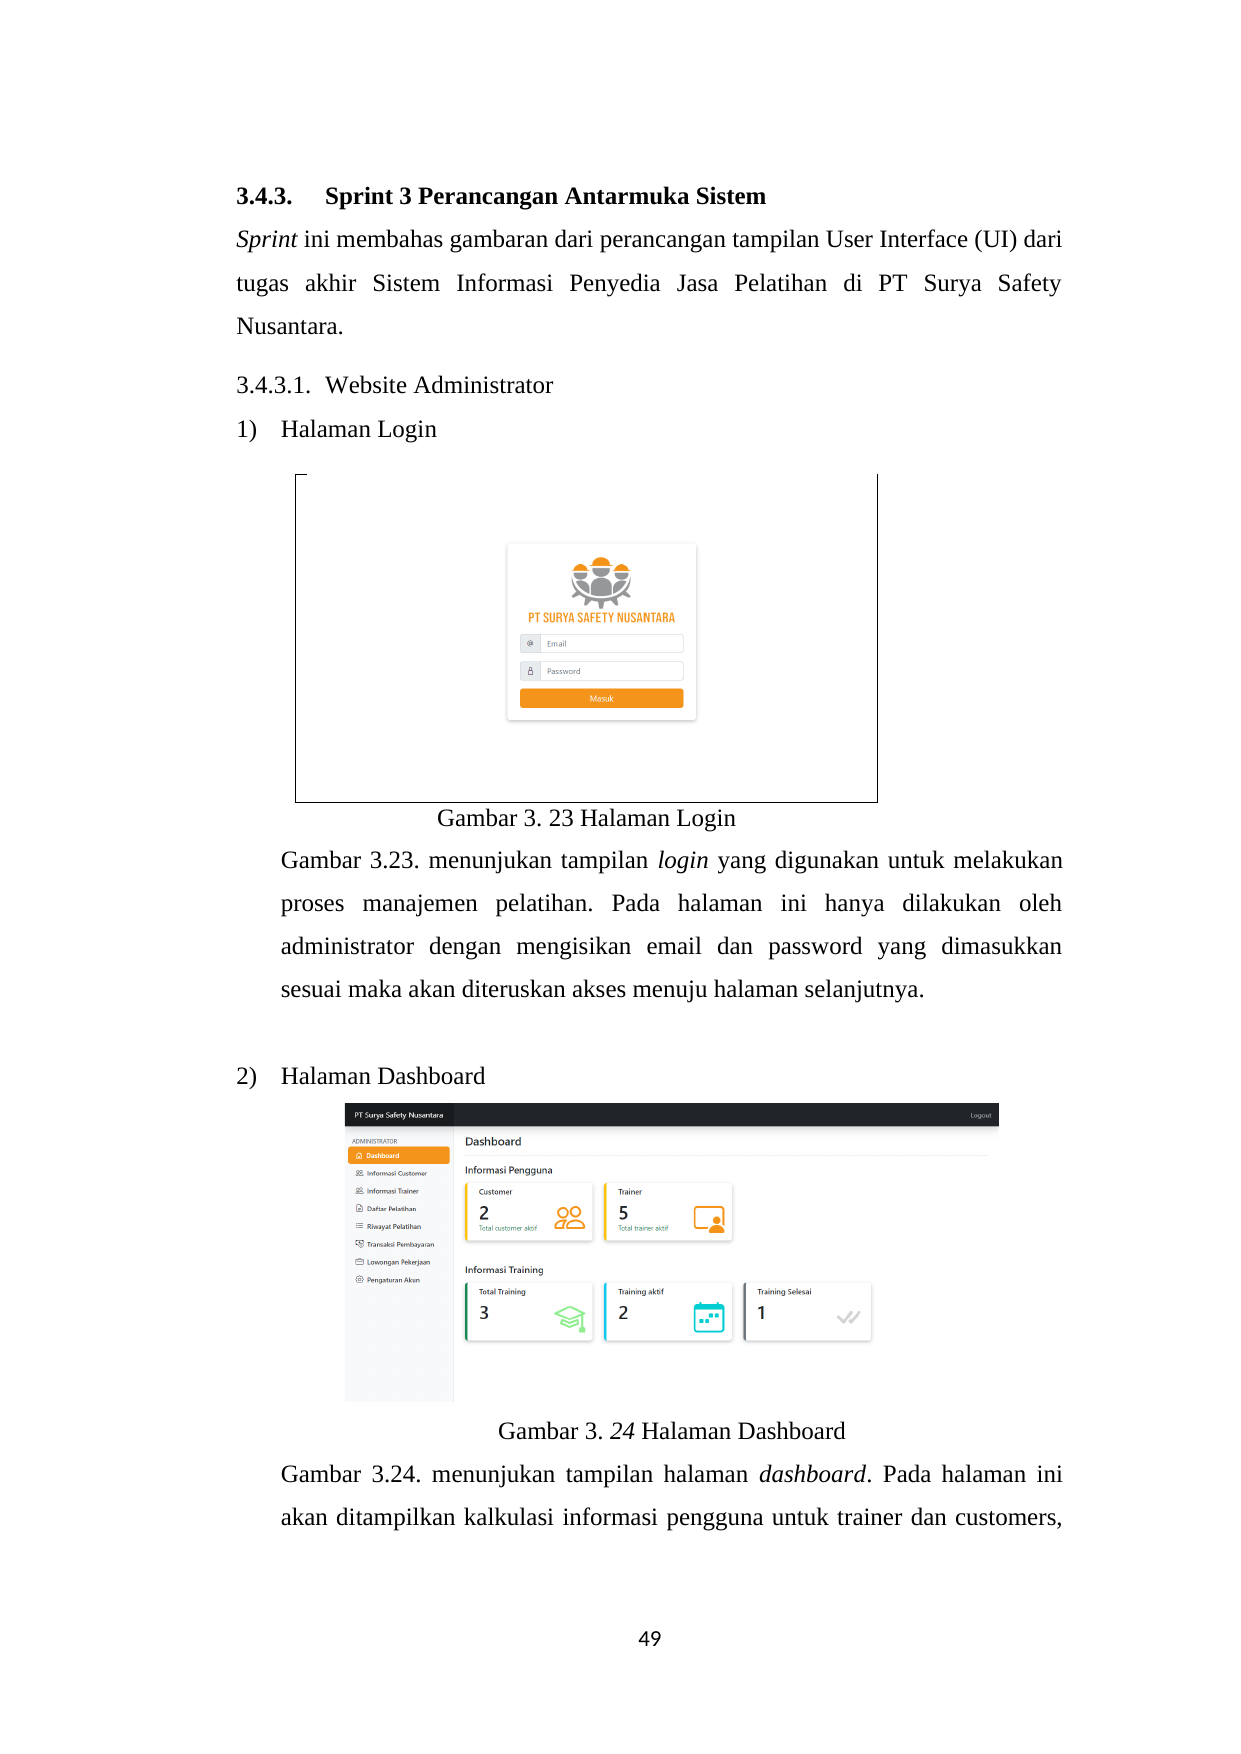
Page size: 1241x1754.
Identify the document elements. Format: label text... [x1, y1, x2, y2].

subtitle Website Administrator [236, 371, 1063, 399]
list Gambar 3. 24 Halaman Dashboard [281, 1416, 1063, 1445]
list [281, 1459, 1063, 1531]
list Gambar 3.23. menunjukan tampilan login yang digunakan untuk melakukan proses manajemen pelatihan. Pada halaman ini hanya dilakukan oleh administrator dengan mengisikan email dan password yang dimasukkan sesuai maka akan diteruskan akses menuju halaman selanjutnya. [281, 845, 1063, 1003]
subtitle Sprint 3 Perancangan Antarmuka Sistem [236, 181, 1063, 210]
picture [344, 1103, 999, 1402]
text Sprint ini membahas gambaran dari perancangan tampilan User Interface (UI) dari tugas akhir Sistem Informasi Penyedia Jasa Pelatihan di PT Surya Safety Nusantara. [236, 224, 1063, 339]
table_header [296, 475, 877, 802]
list Halaman Login [236, 414, 1063, 442]
picture [307, 474, 877, 789]
list Halaman Dashboard [236, 1061, 1063, 1089]
table_cell Gambar 3. 23 Halaman Login [296, 803, 877, 845]
